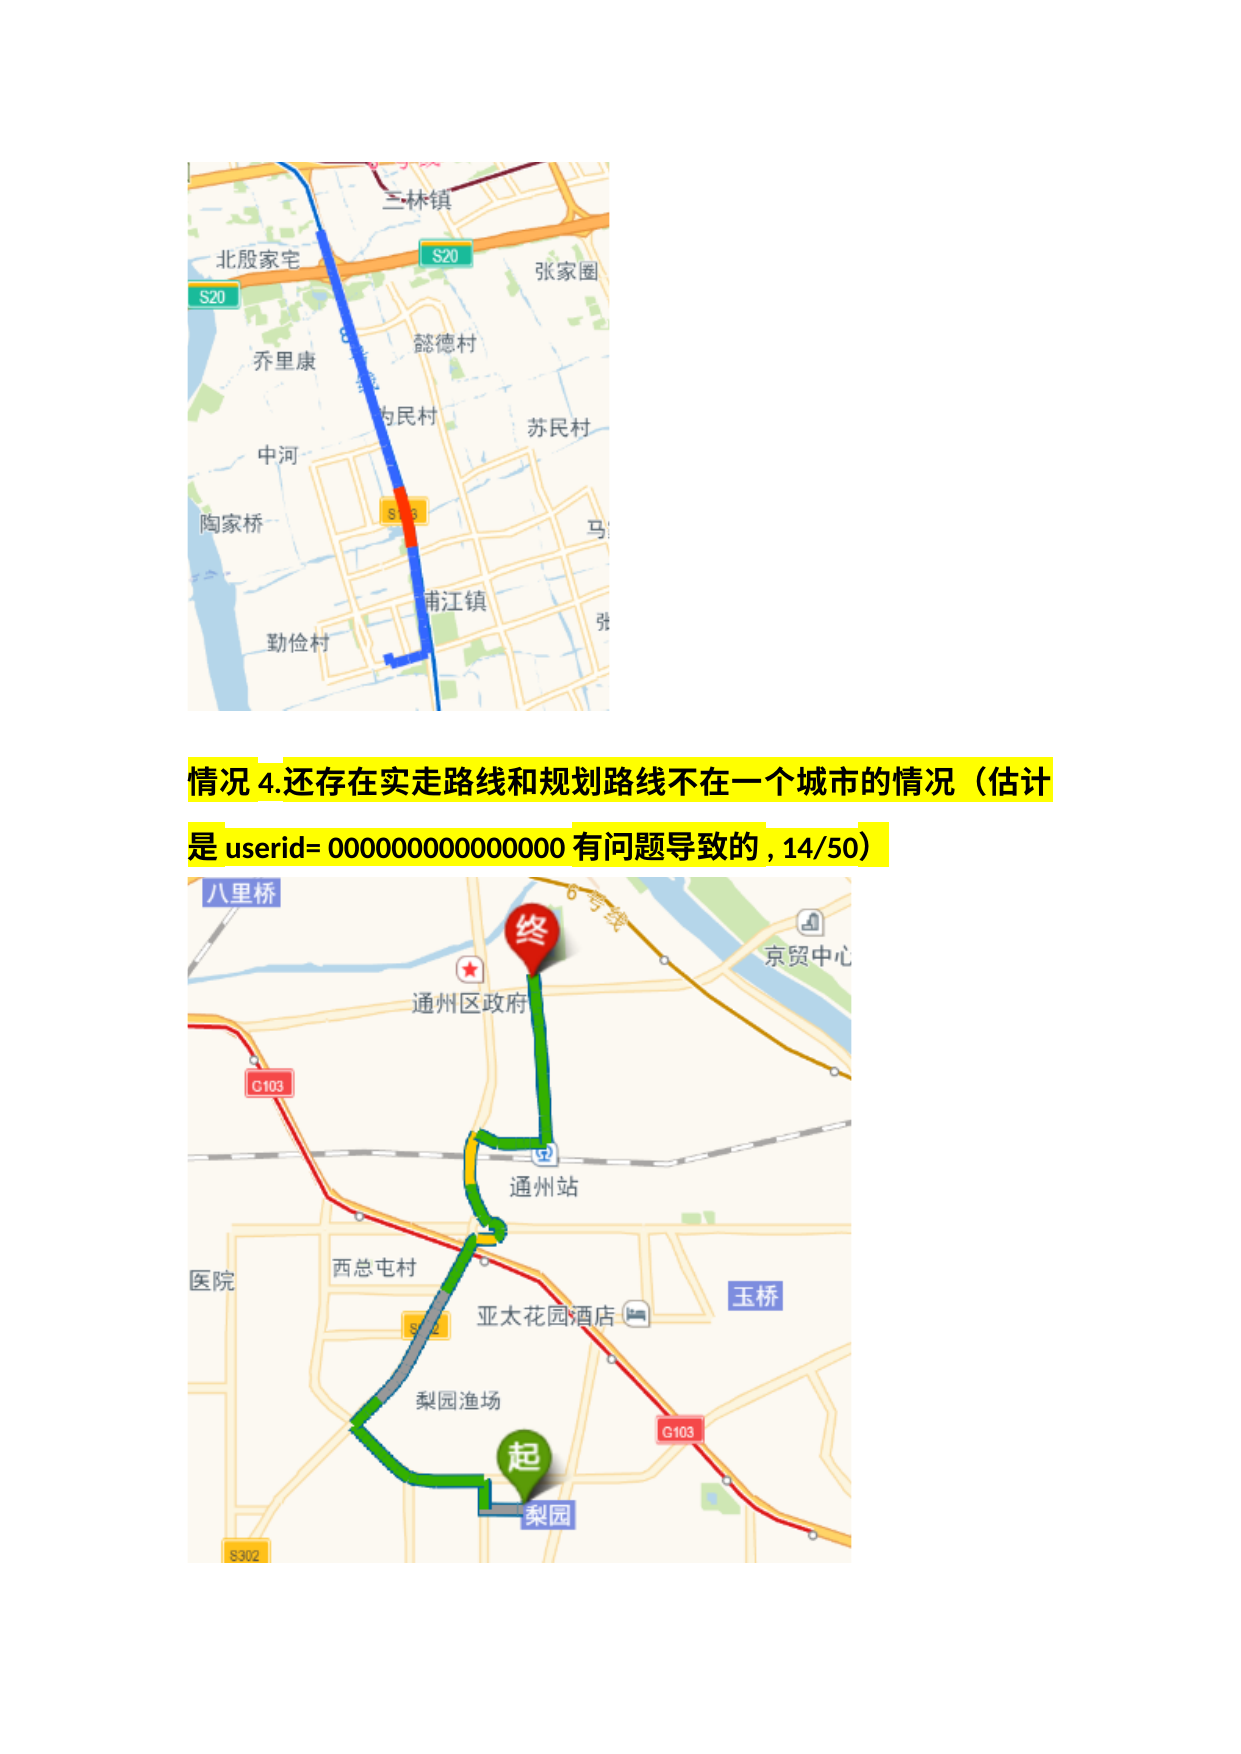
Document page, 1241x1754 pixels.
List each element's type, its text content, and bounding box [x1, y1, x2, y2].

picture [187, 162, 610, 711]
picture [187, 877, 852, 1563]
text 情况4.还存在实走路线和规划路线不在一个城市的情况（估计是userid= 000000000000000有问题导致的 , 14/50） [187, 747, 1053, 877]
